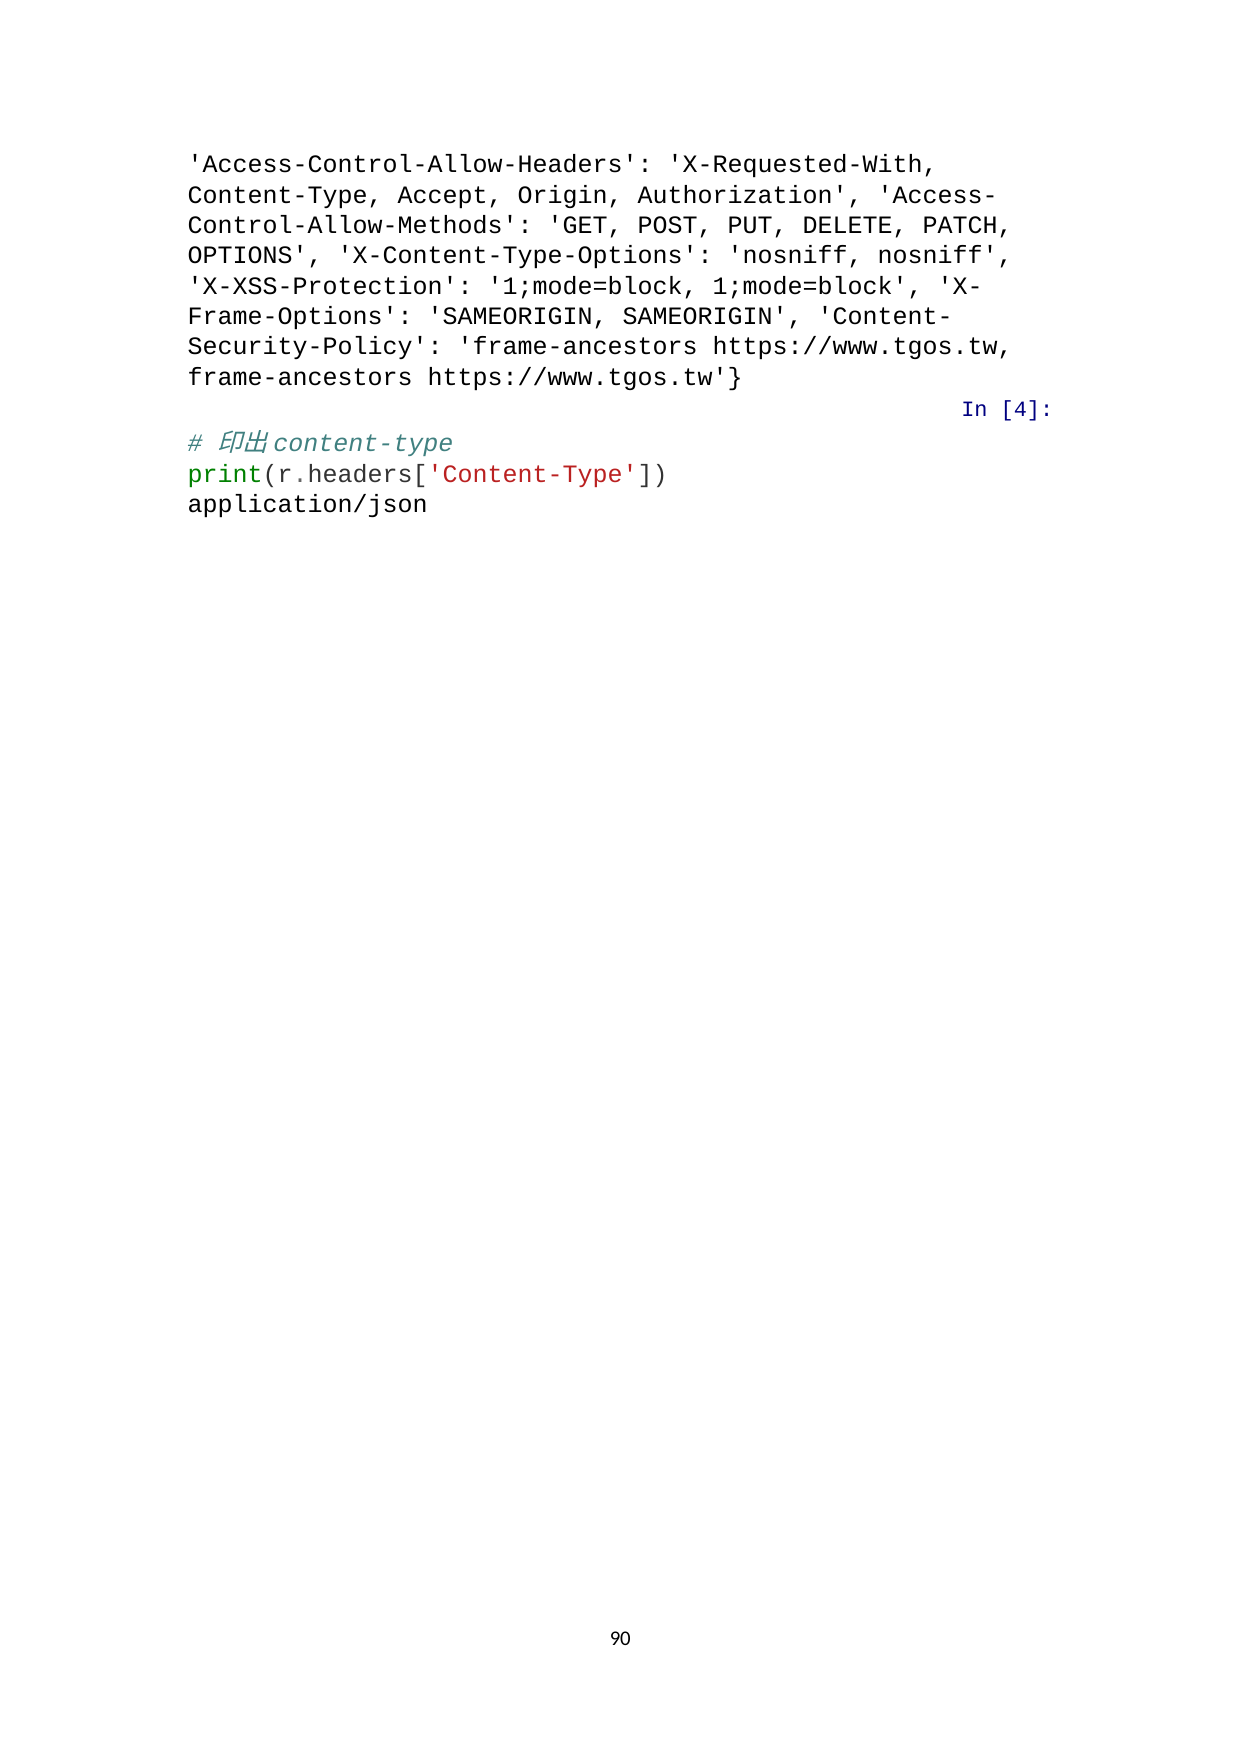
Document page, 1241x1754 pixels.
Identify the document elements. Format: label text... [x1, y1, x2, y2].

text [187, 150, 1053, 392]
text In [4]: [187, 392, 1053, 423]
text application/json [187, 489, 1053, 520]
text # 印出 content-type [187, 423, 1053, 459]
text print(r.headers['Content-Type']) [187, 459, 1053, 489]
